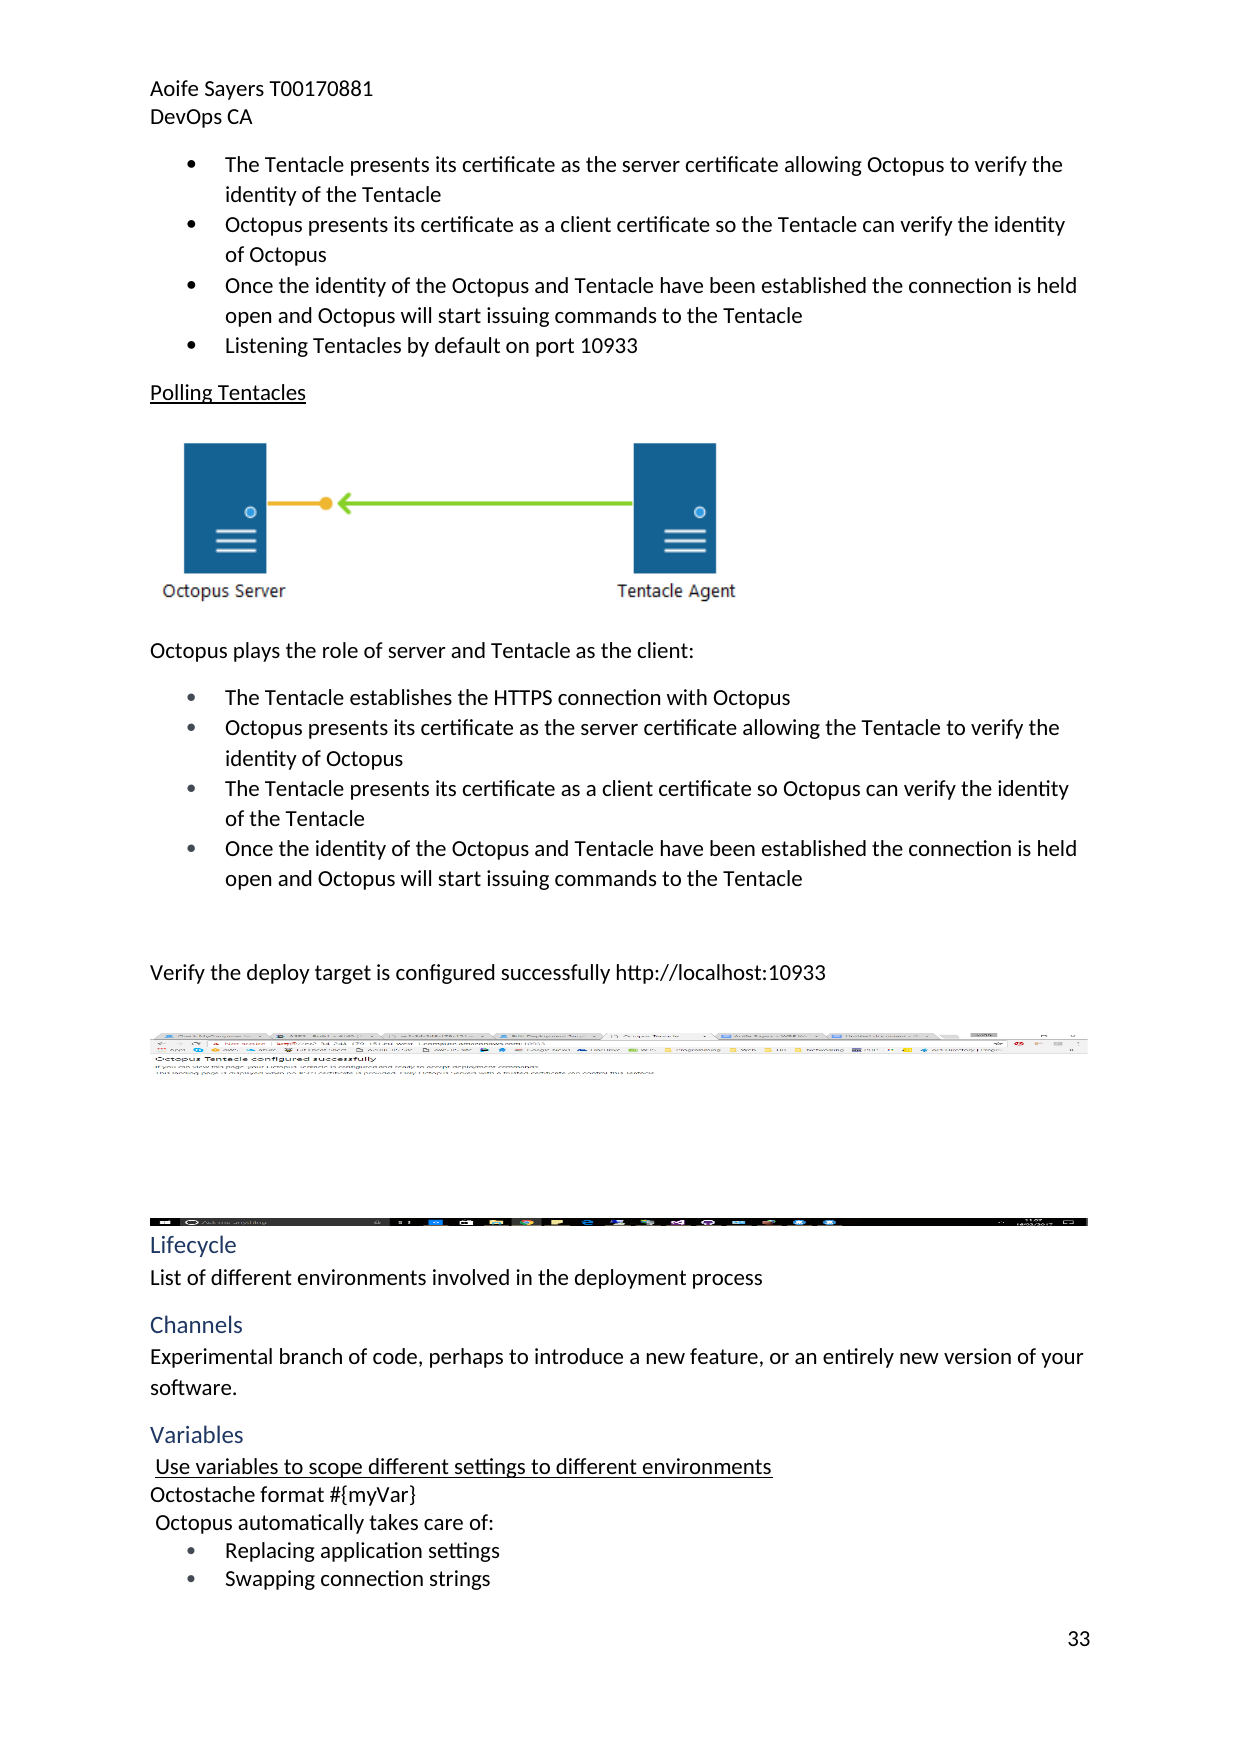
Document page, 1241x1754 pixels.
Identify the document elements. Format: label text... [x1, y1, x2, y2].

text Verify the deploy target is configured successfully http://localhost:10933 [150, 958, 1090, 986]
picture [150, 425, 756, 618]
picture [150, 1033, 1088, 1226]
subtitle Variables [150, 1419, 1090, 1450]
text Octopus plays the role of server and Tentacle as the client: [150, 636, 1090, 664]
list Swapping connection strings [187, 1564, 1090, 1592]
text Use variables to scope different settings to different environments [150, 1452, 1090, 1480]
list Octopus presents its certificate as a client certificate so the Tentacle can verify the identity of Octopus [187, 210, 1090, 269]
list The Tentacle presents its certificate as the server certificate allowing Octopus to verify the identity of the Tentacle [187, 150, 1090, 208]
list The Tentacle presents its certificate as a client certificate so Octopus can verify the identity of the Tentacle [187, 774, 1090, 832]
text Experimental branch of code, perhaps to introduce a new feature, or an entirely new version of your software. [150, 1342, 1090, 1401]
list Octopus presents its certificate as the server certificate allowing the Tentacle to verify the identity of Octopus [187, 713, 1090, 772]
list Once the identity of the Octopus and Tentacle have been established the connection is held open and Octopus will start issuing commands to the Tentacle [187, 834, 1090, 893]
text Octostache format #{myVar} [150, 1480, 1090, 1508]
subtitle Lifecycle [150, 1230, 1090, 1260]
subtitle Channels [150, 1309, 1090, 1340]
text Octopus automatically takes care of: [150, 1508, 1090, 1536]
list Listening Tentacles by default on port 10933 [187, 331, 1090, 359]
list Replacing application settings [187, 1536, 1090, 1564]
text List of different environments involved in the deployment process [150, 1263, 1090, 1291]
list The Tentacle establishes the HTTPS connection with Octopus [187, 683, 1090, 711]
list Once the identity of the Octopus and Tentacle have been established the connection is held open and Octopus will start issuing commands to the Tentacle [187, 271, 1090, 329]
text Polling Tentacles [150, 378, 1090, 406]
